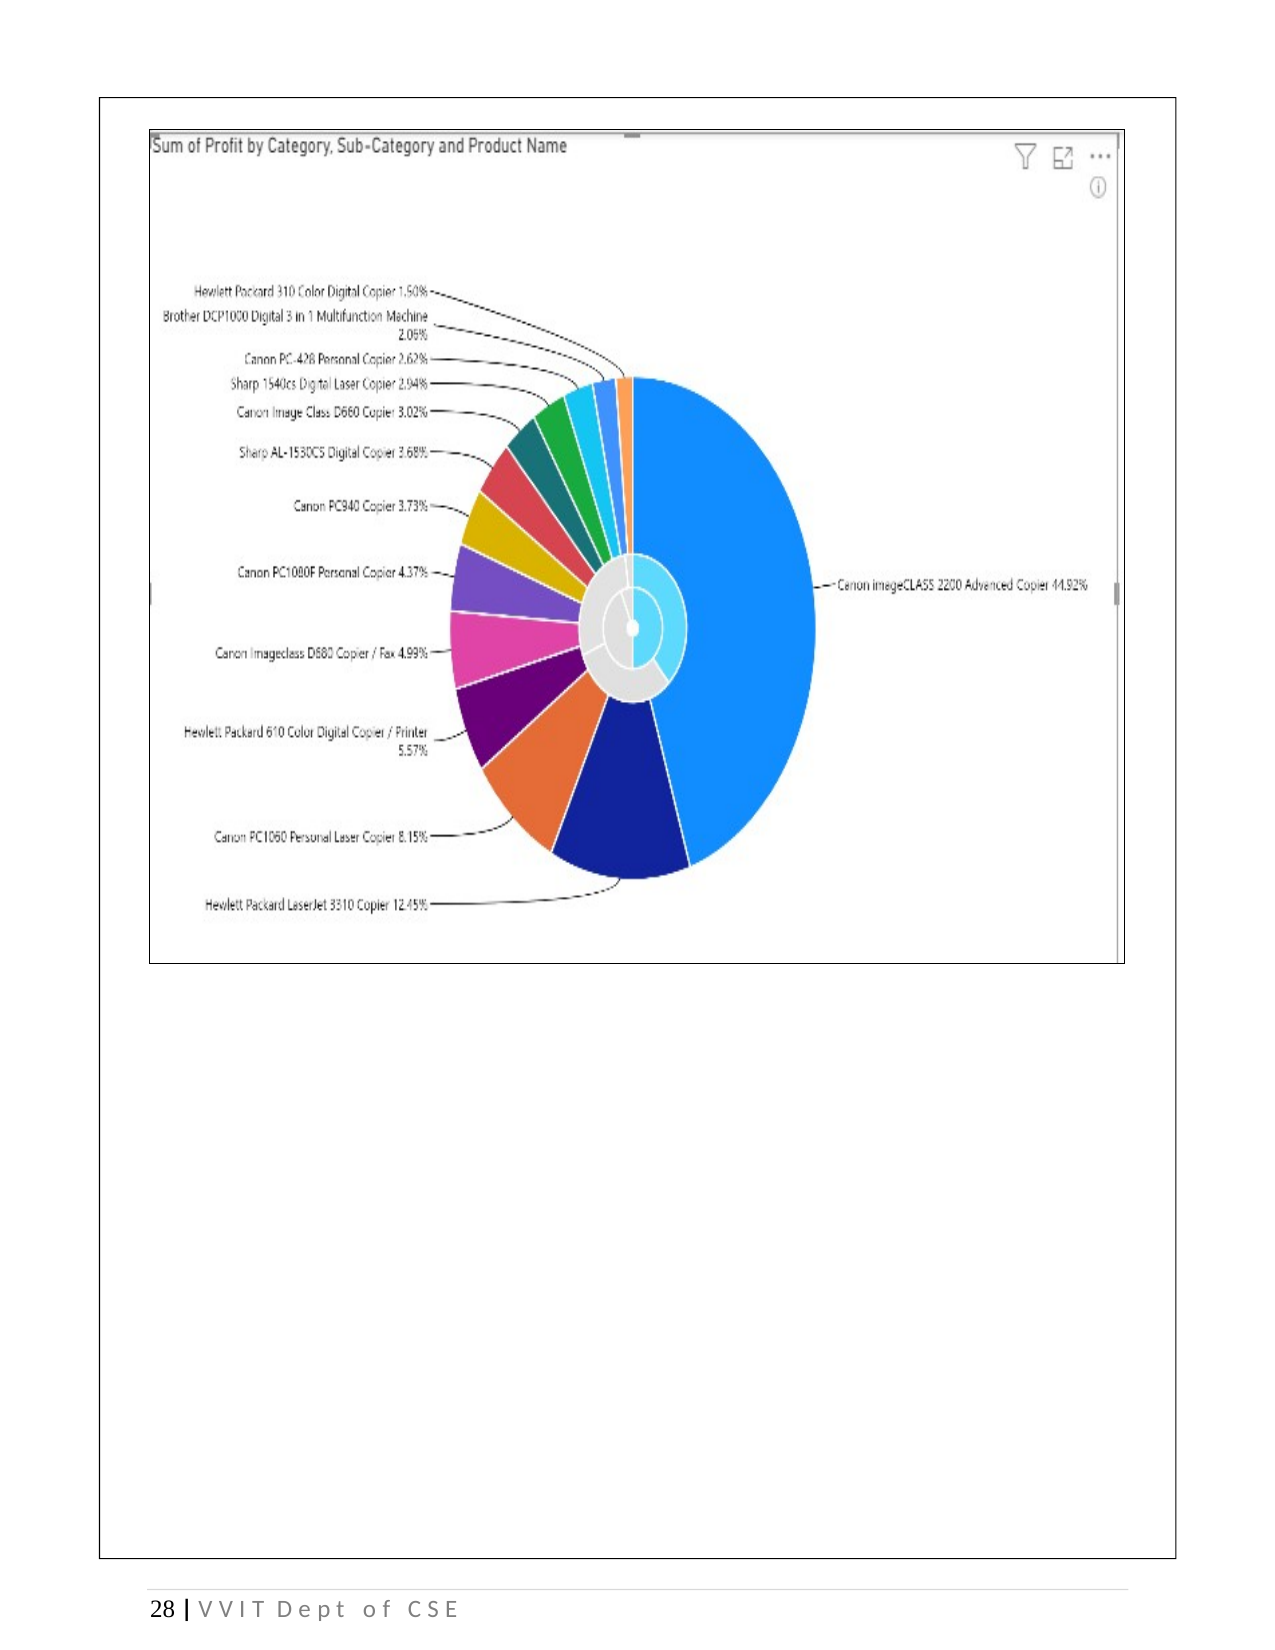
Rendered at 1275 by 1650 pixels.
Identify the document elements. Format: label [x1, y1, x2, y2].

picture [150, 130, 1124, 963]
